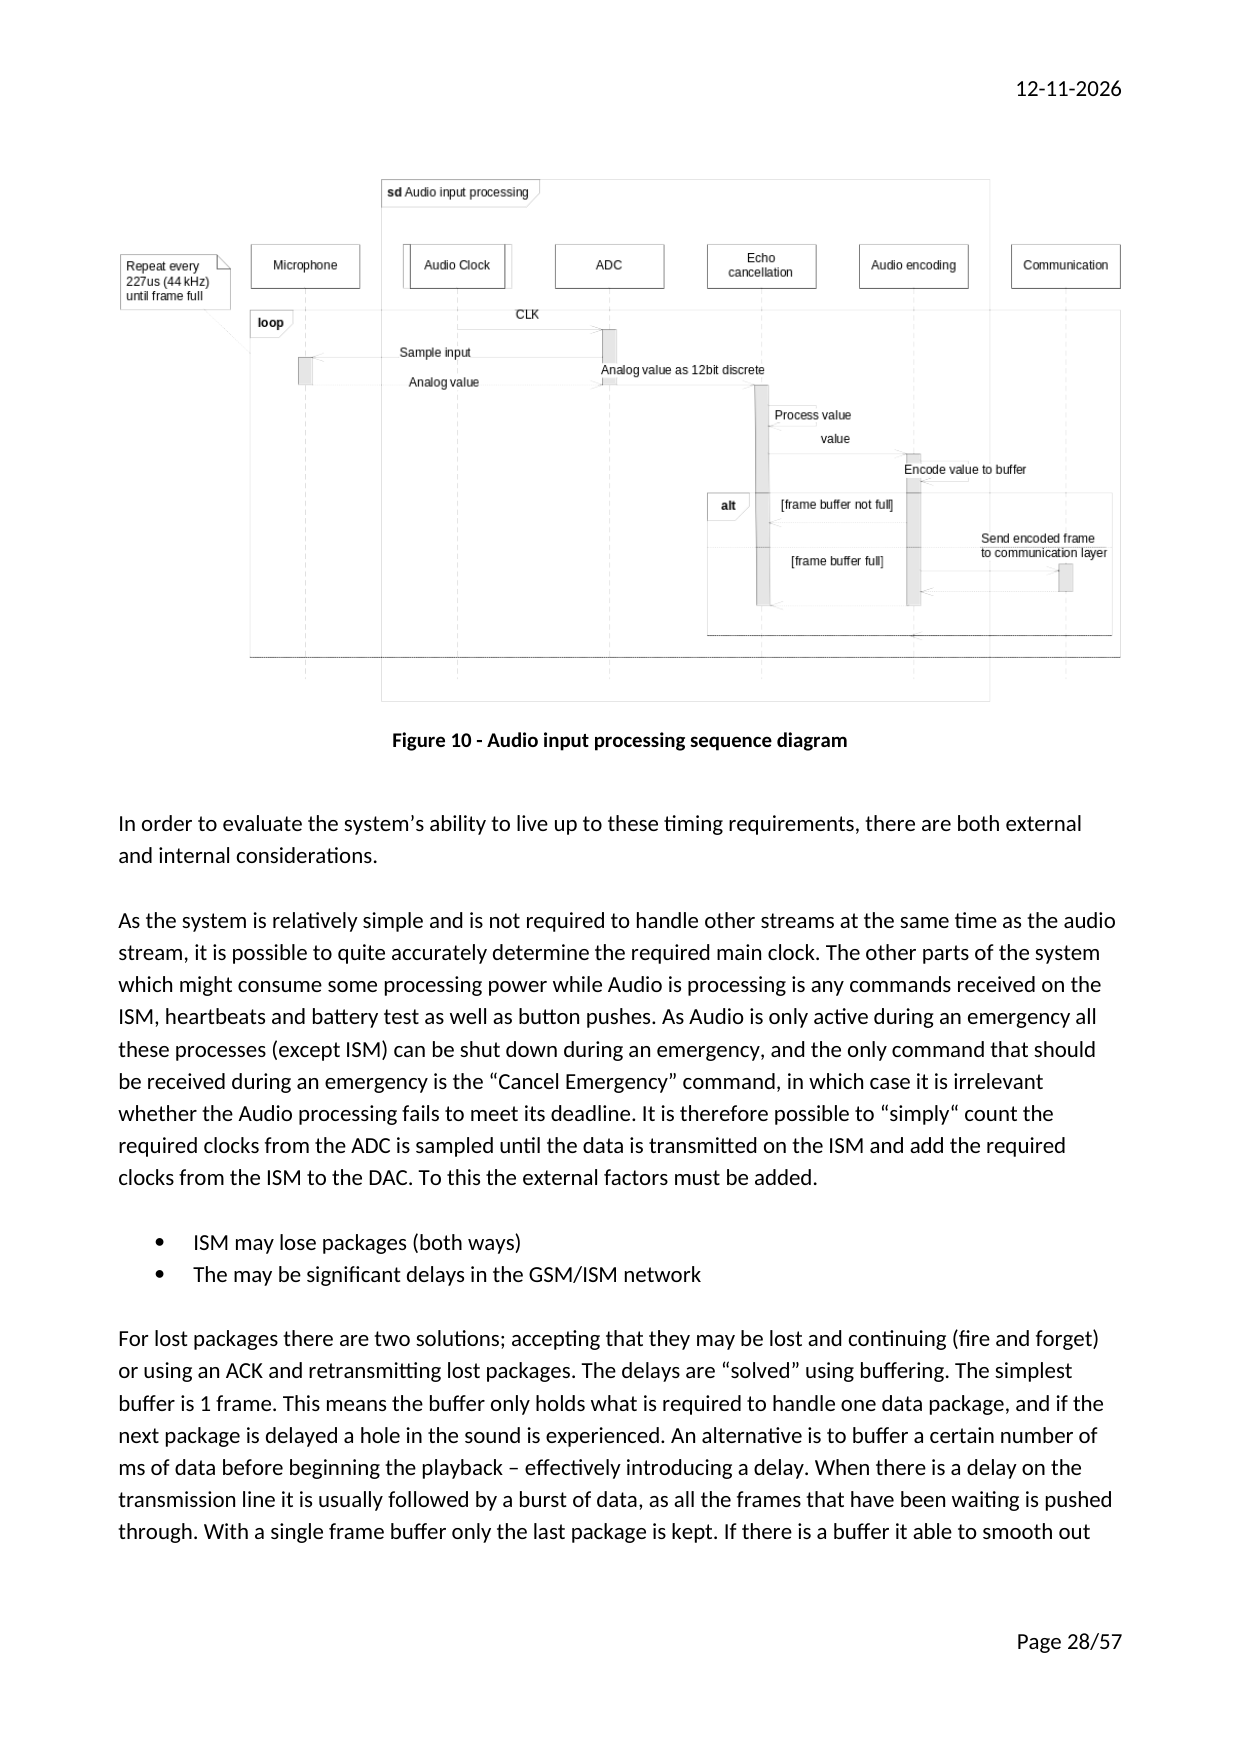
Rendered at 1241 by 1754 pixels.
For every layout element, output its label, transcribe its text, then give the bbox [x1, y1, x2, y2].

text Figure 10 - Audio input processing sequence diagram [118, 727, 1122, 753]
text As the system is relatively simple and is not required to handle other streams at the same time as the audio stream, it is possible to quite accurately determine the required main clock. The other parts of the system which might consume some processing power while Audio is processing is any commands received on the ISM, heartbeats and battery test as well as button pushes. As Audio is only active during an emergency all these processes (except ISM) can be shut down during an emergency, and the only command that should be received during an emergency is the “Cancel Emergency” command, in which case it is irrelevant whether the Audio processing fails to meet its deadline. It is therefore possible to “simply“ count the required clocks from the ADC is sampled until the data is transmitted on the ISM and add the required clocks from the ISM to the DAC. To this the external factors must be added. [118, 906, 1122, 1191]
list The may be significant delays in the GSM/ISM network [156, 1260, 1122, 1288]
text In order to evaluate the system’s ability to live up to these timing requirements, there are both external and internal considerations. [118, 809, 1122, 869]
list ISM may lose packages (both ways) [156, 1228, 1122, 1256]
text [118, 1324, 1122, 1546]
